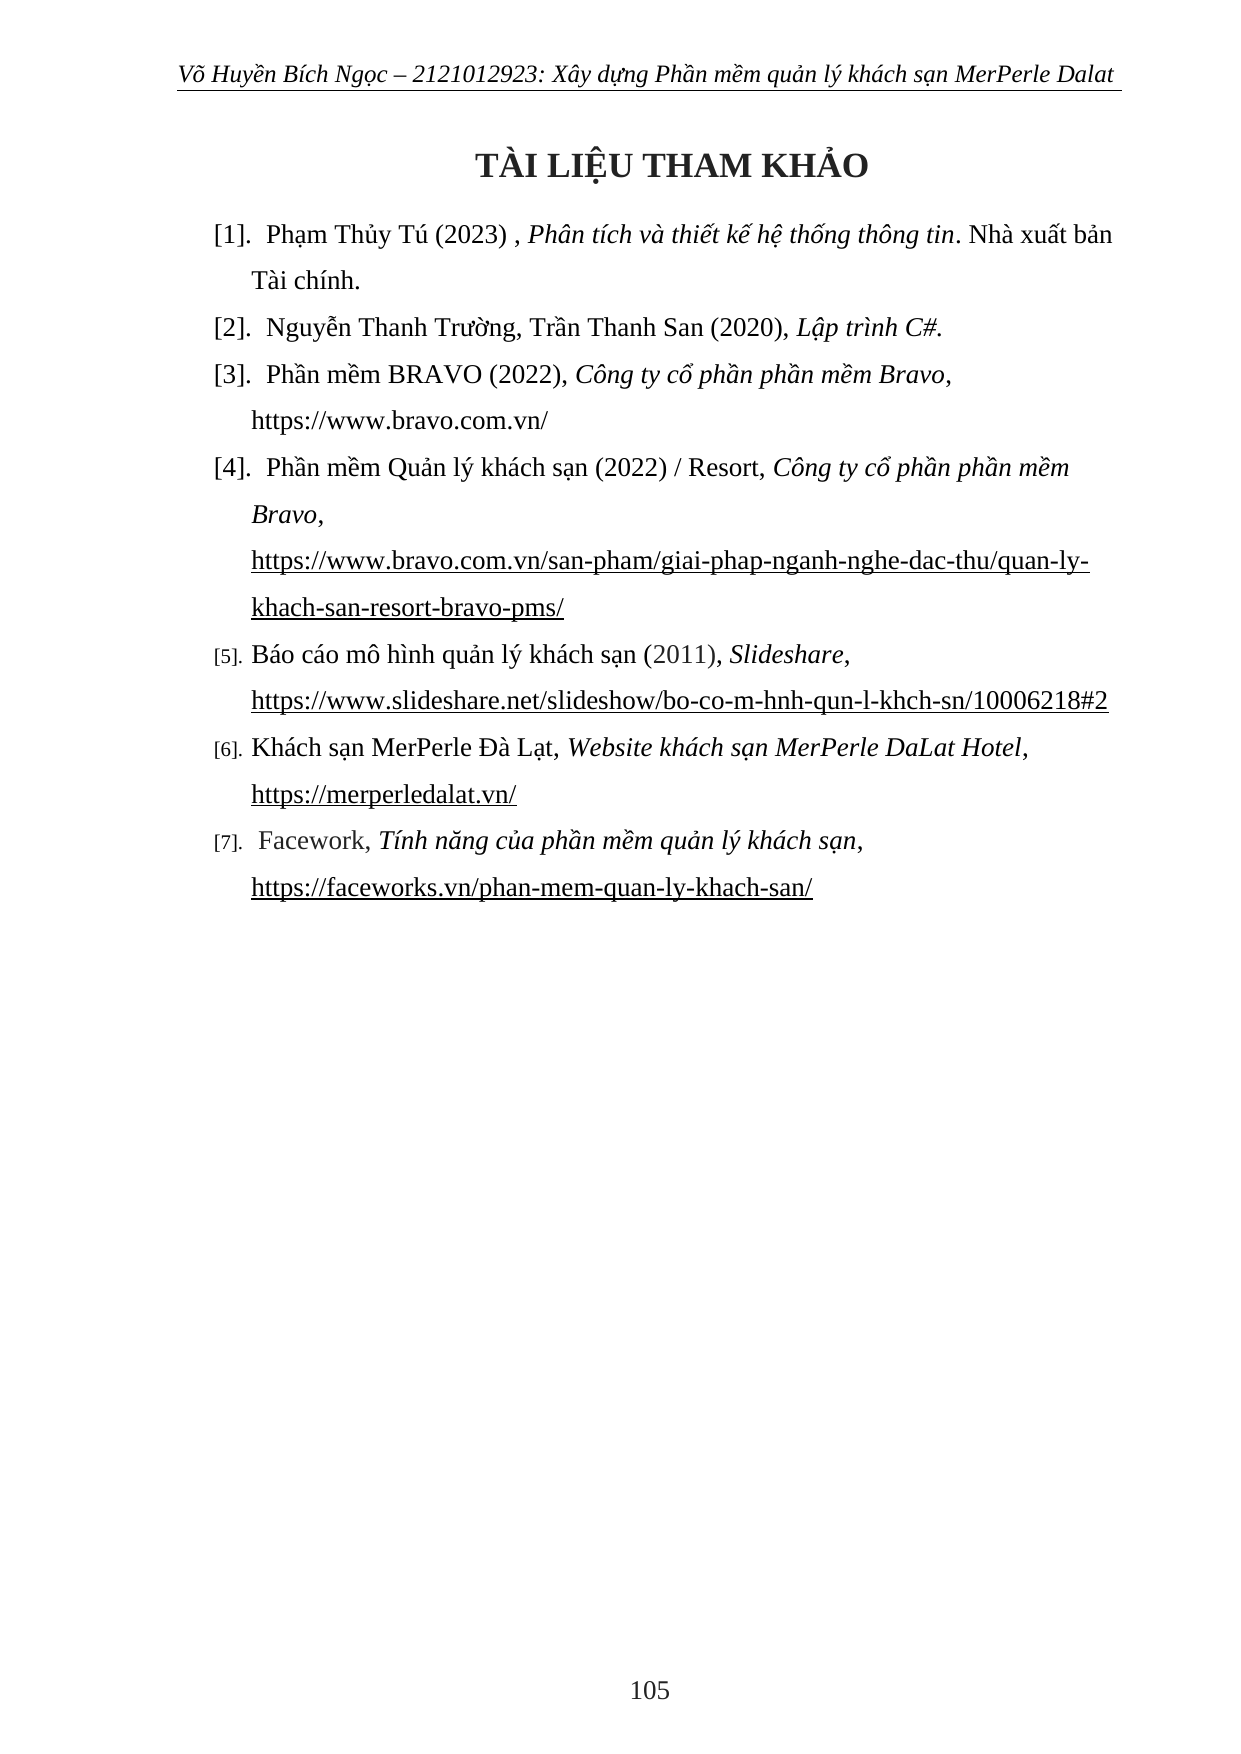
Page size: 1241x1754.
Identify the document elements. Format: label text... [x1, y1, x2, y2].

list Nguyễn Thanh Trường, Trần Thanh San (2020), Lập trình C#. [213, 311, 1122, 342]
subtitle TÀI LIỆU THAM KHẢO [222, 144, 1122, 185]
list Phạm Thủy Tú (2023) , Phân tích và thiết kế hệ thống thông tin. Nhà xuất bản Tài chính. [213, 218, 1122, 296]
list Facework, Tính năng của phần mềm quản lý khách sạn, https://faceworks.vn/phan-mem-quan-ly-khach-san/ [213, 824, 1122, 902]
list Phần mềm Quản lý khách sạn (2022) / Resort, Công ty cổ phần phần mềm Bravo, https://www.bravo.com.vn/san-pham/giai-phap-nganh-nghe-dac-thu/quan-ly-khach-san-resort-bravo-pms/ [213, 451, 1122, 622]
list Phần mềm BRAVO (2022), Công ty cổ phần phần mềm Bravo, https://www.bravo.com.vn/ [213, 358, 1122, 436]
list Báo cáo mô hình quản lý khách sạn (2011), Slideshare, https://www.slideshare.net/slideshow/bo-co-m-hnh-qun-l-khch-sn/10006218#2 [213, 638, 1122, 716]
list Khách sạn MerPerle Đà Lạt, Website khách sạn MerPerle DaLat Hotel, https://merperledalat.vn/ [213, 731, 1122, 809]
